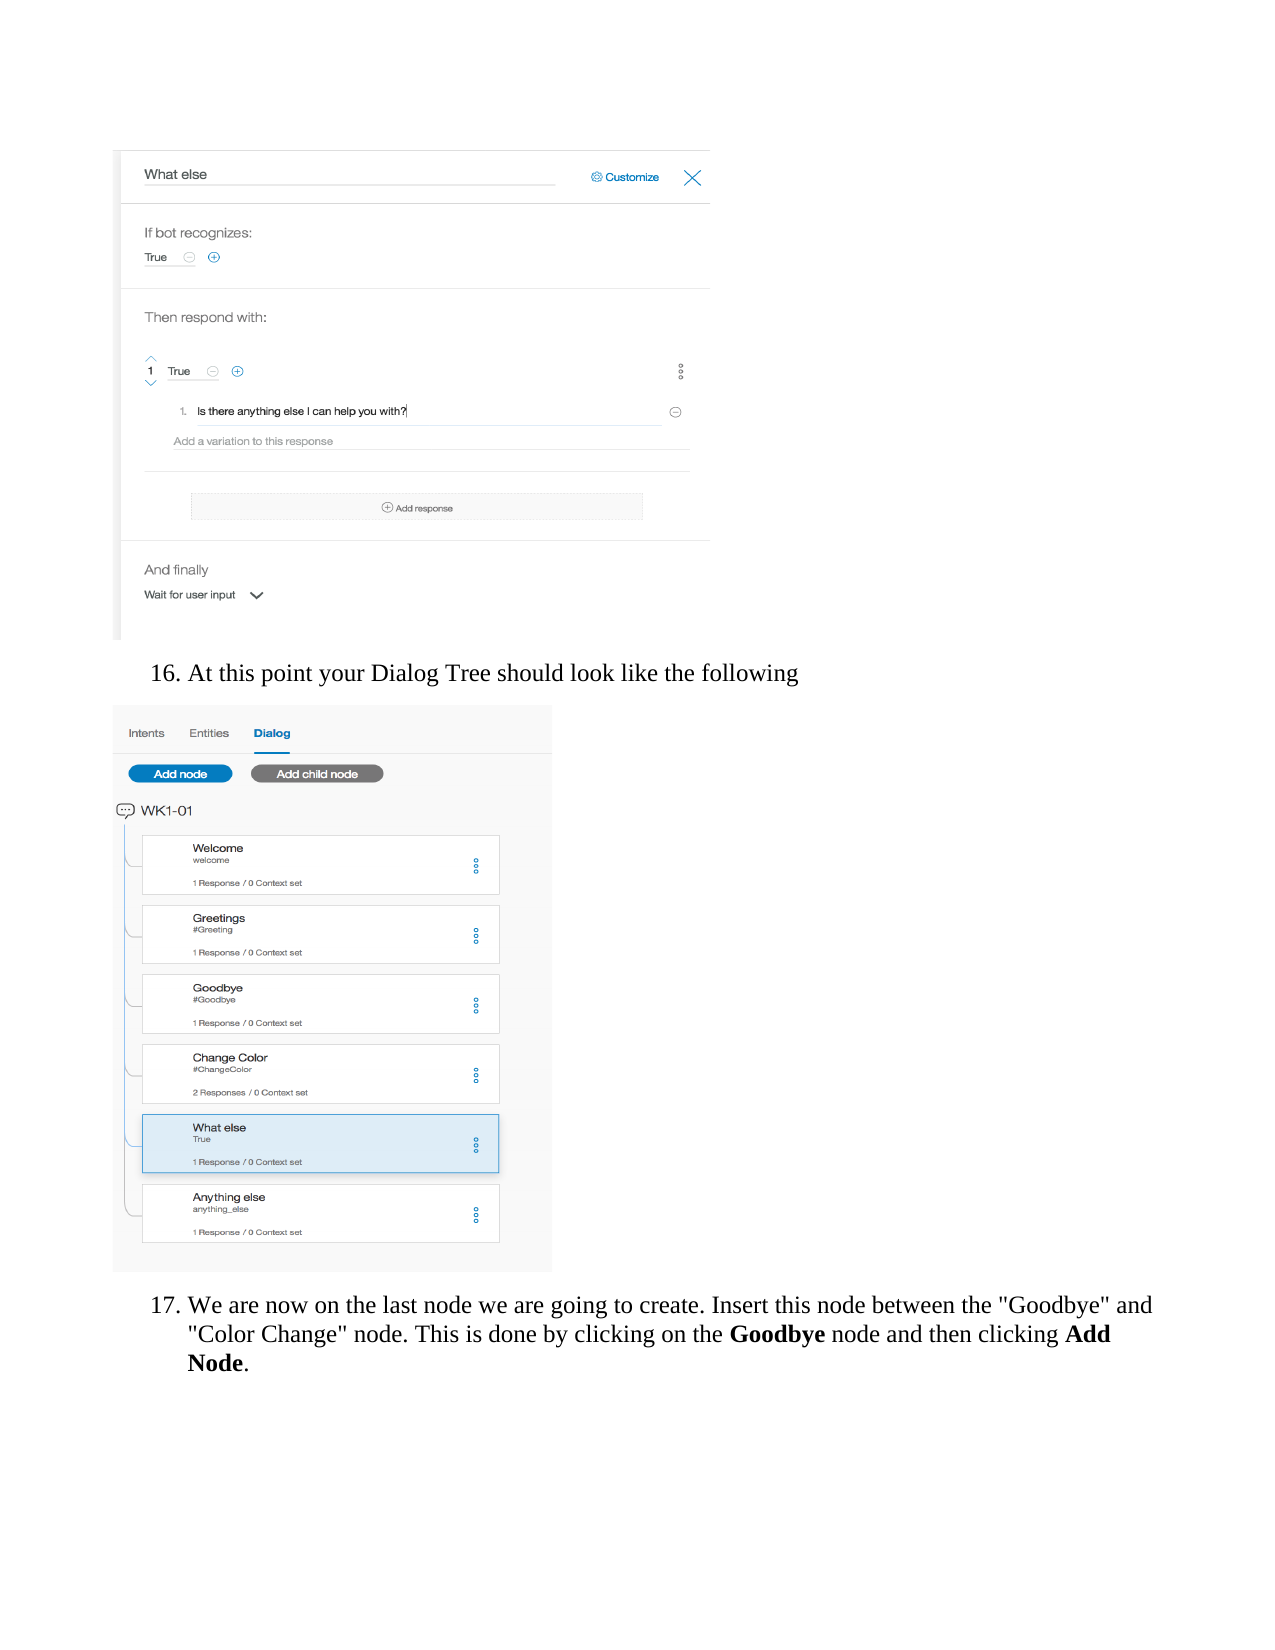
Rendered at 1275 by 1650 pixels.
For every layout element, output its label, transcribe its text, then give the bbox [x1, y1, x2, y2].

picture [112, 150, 711, 640]
list At this point your Dialog Tree should look like the following [150, 658, 1162, 687]
list We are now on the last node we are going to create. Insert this node between the "Goodbye" and "Color Change" node. This is done by clicking on the Goodbye node and then clicking Add Node. [150, 1290, 1162, 1377]
picture [112, 705, 553, 1272]
